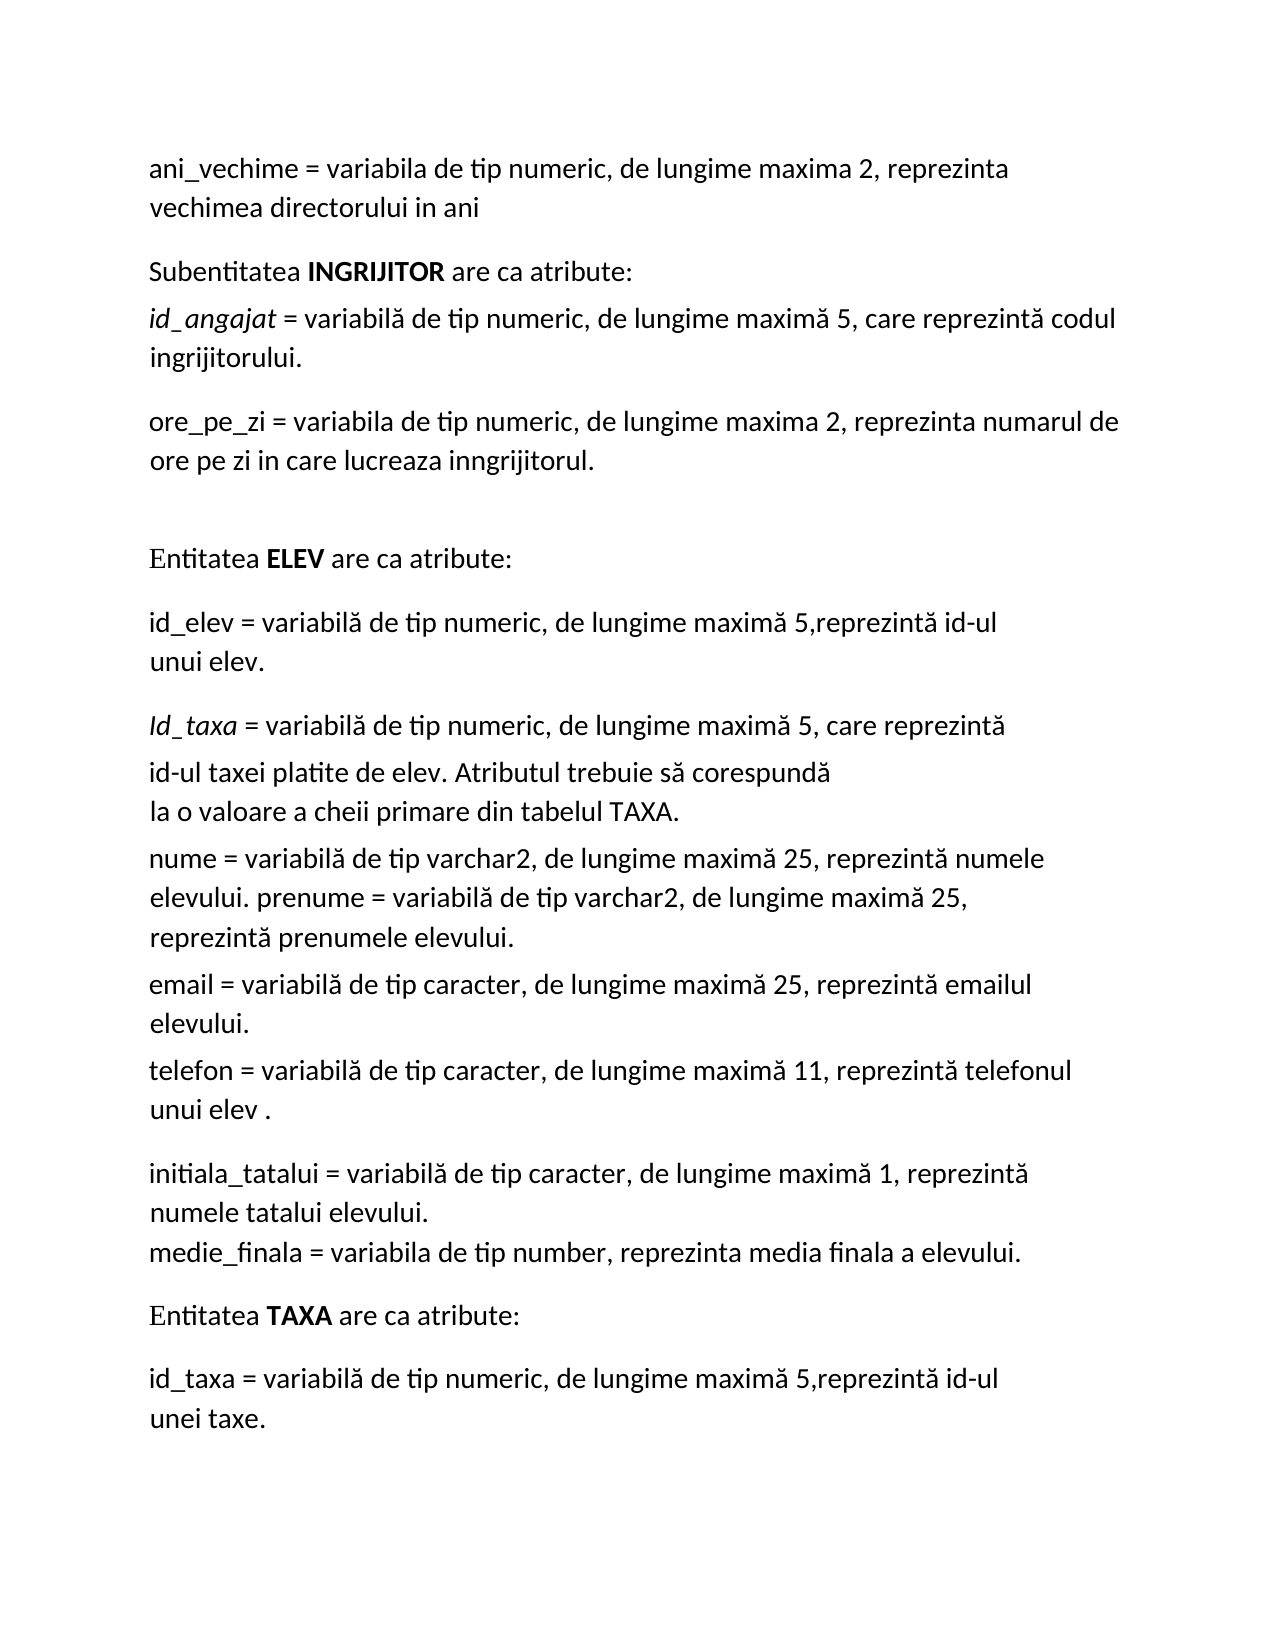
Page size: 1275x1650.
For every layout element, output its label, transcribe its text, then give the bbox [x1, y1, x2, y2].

text Entitatea TAXA are ca atribute: [148, 1297, 1125, 1333]
text initiala_tatalui = variabilă de tip caracter, de lungime maximă 1, reprezintă numele tatalui elevului. [148, 1155, 1125, 1230]
text ore_pe_zi = variabila de tip numeric, de lungime maxima 2, reprezinta numarul de ore pe zi in care lucreaza inngrijitorul. [148, 403, 1125, 478]
text medie_finala = variabila de tip number, reprezinta media finala a elevului. [148, 1234, 1125, 1269]
text ani_vechime = variabila de tip numeric, de lungime maxima 2, reprezinta vechimea directorului in ani [148, 150, 1125, 225]
text telefon = variabilă de tip caracter, de lungime maximă 11, reprezintă telefonul unui elev . [148, 1052, 1074, 1127]
text Subentitatea INGRIJITOR are ca atribute: [148, 253, 1125, 288]
text Id_taxa = variabilă de tip numeric, de lungime maximă 5, care reprezintă [148, 707, 1125, 743]
text id_taxa = variabilă de tip numeric, de lungime maximă 5,reprezintă id-ul unei taxe. [148, 1361, 1001, 1436]
text email = variabilă de tip caracter, de lungime maximă 25, reprezintă emailul elevului. [148, 966, 1125, 1041]
text id-ul taxei platite de elev. Atributul trebuie să corespundă la o valoare a cheii primare din tabelul TAXA. [148, 754, 833, 829]
text id_elev = variabilă de tip numeric, de lungime maximă 5,reprezintă id-ul unui elev. [148, 604, 999, 679]
text id_angajat = variabilă de tip numeric, de lungime maximă 5, care reprezintă codul ingrijitorului. [148, 300, 1125, 375]
text nume = variabilă de tip varchar2, de lungime maximă 25, reprezintă numele elevului. prenume = variabilă de tip varchar2, de lungime maximă 25, reprezintă prenumele elevului. [148, 840, 1053, 954]
text Entitatea ELEV are ca atribute: [148, 541, 1125, 576]
